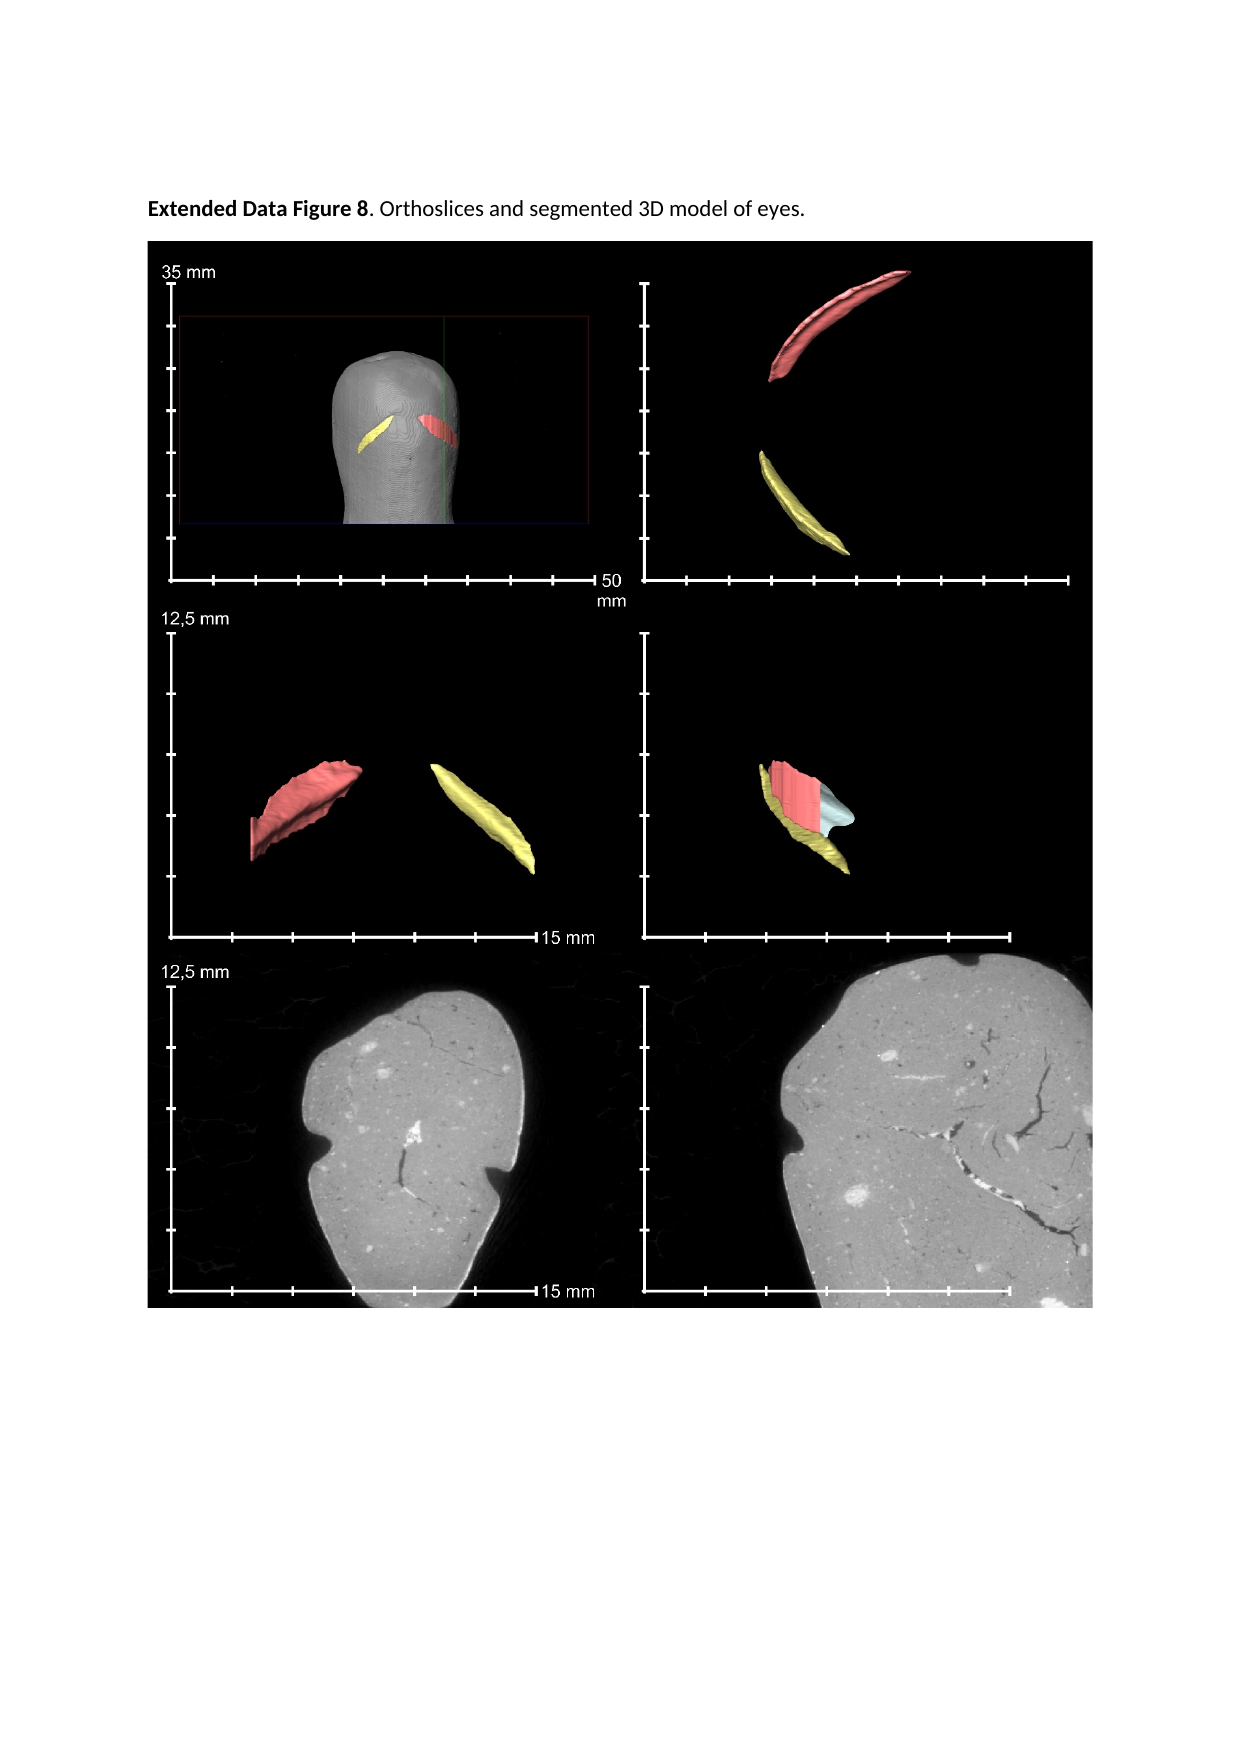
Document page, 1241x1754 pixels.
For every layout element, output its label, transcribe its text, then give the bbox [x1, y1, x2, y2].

picture [147, 241, 1093, 1308]
text Extended Data Figure 8. Orthoslices and segmented 3D model of eyes. [148, 194, 1093, 222]
